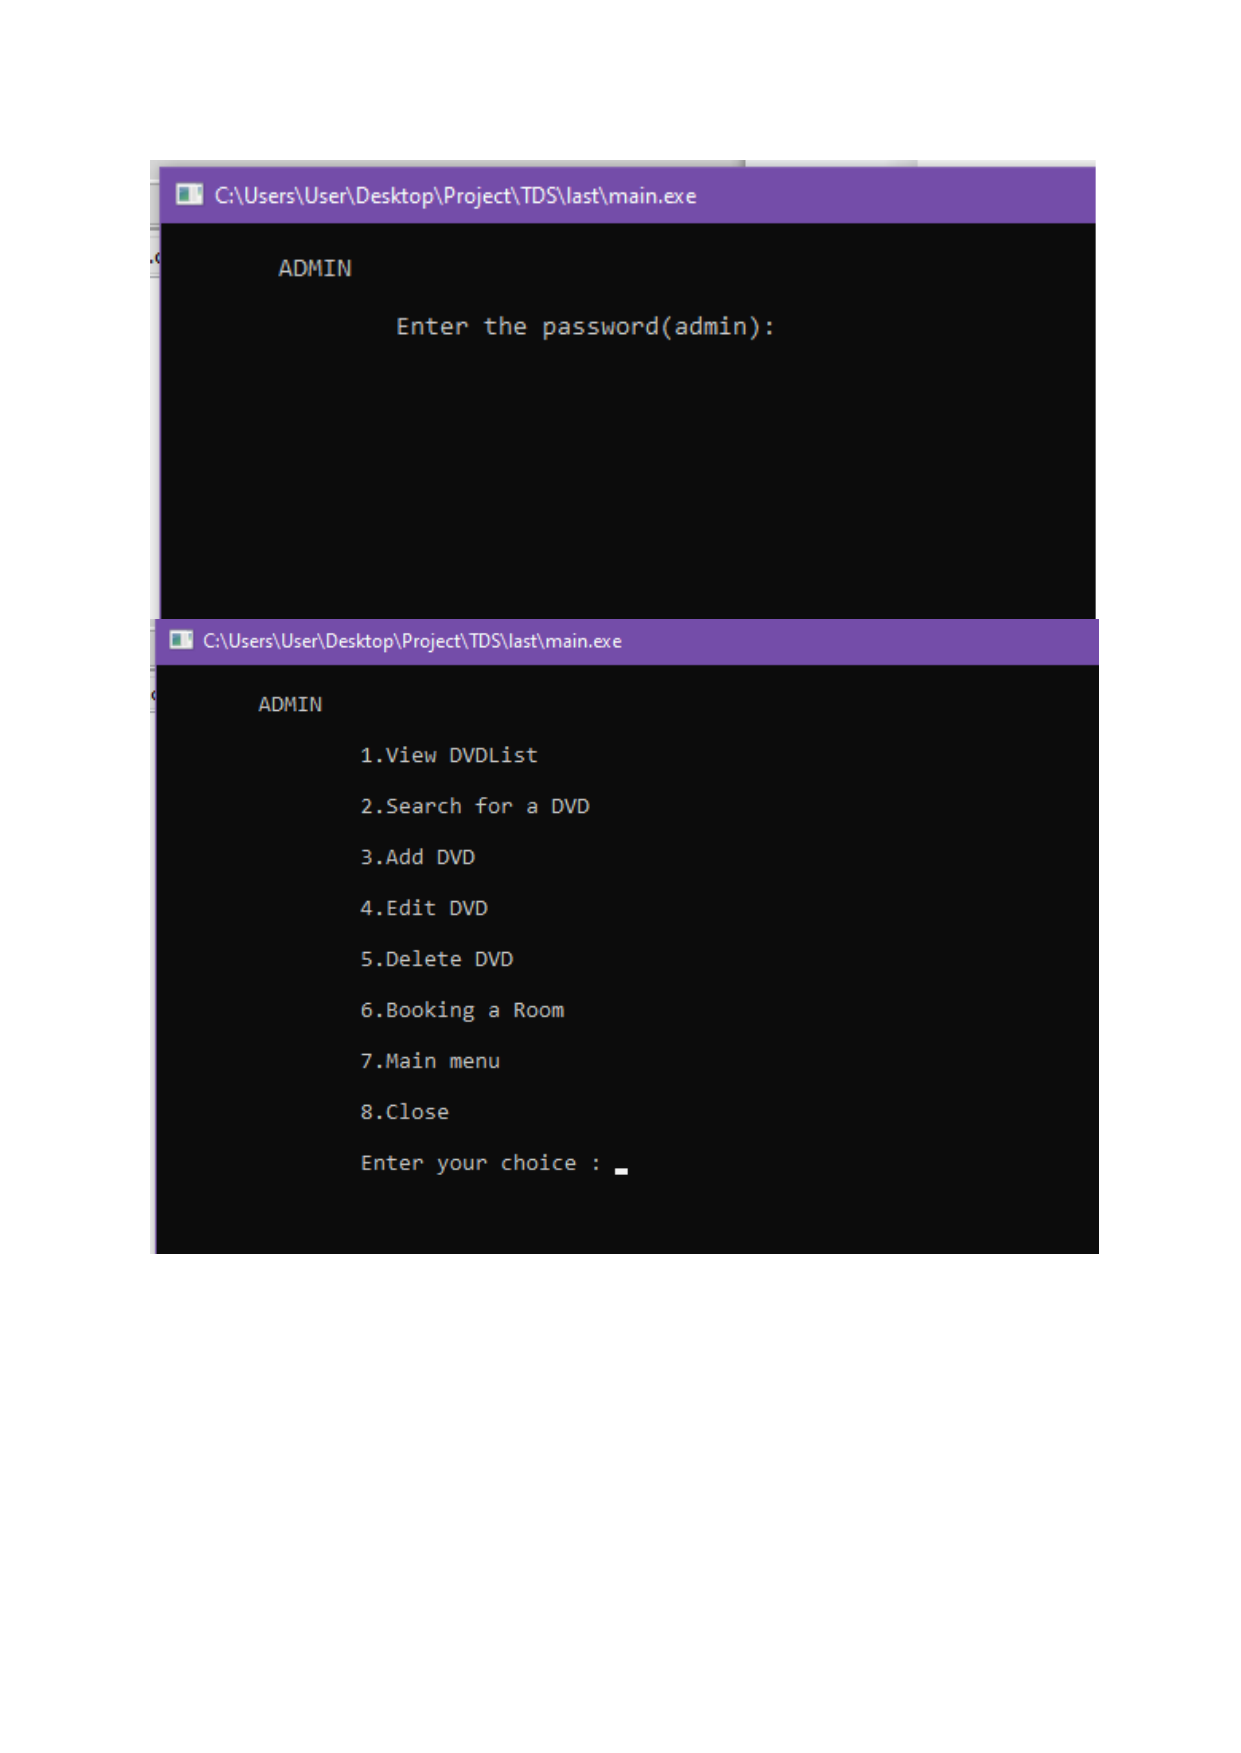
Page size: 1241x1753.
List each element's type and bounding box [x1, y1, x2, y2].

picture [150, 160, 1099, 1254]
